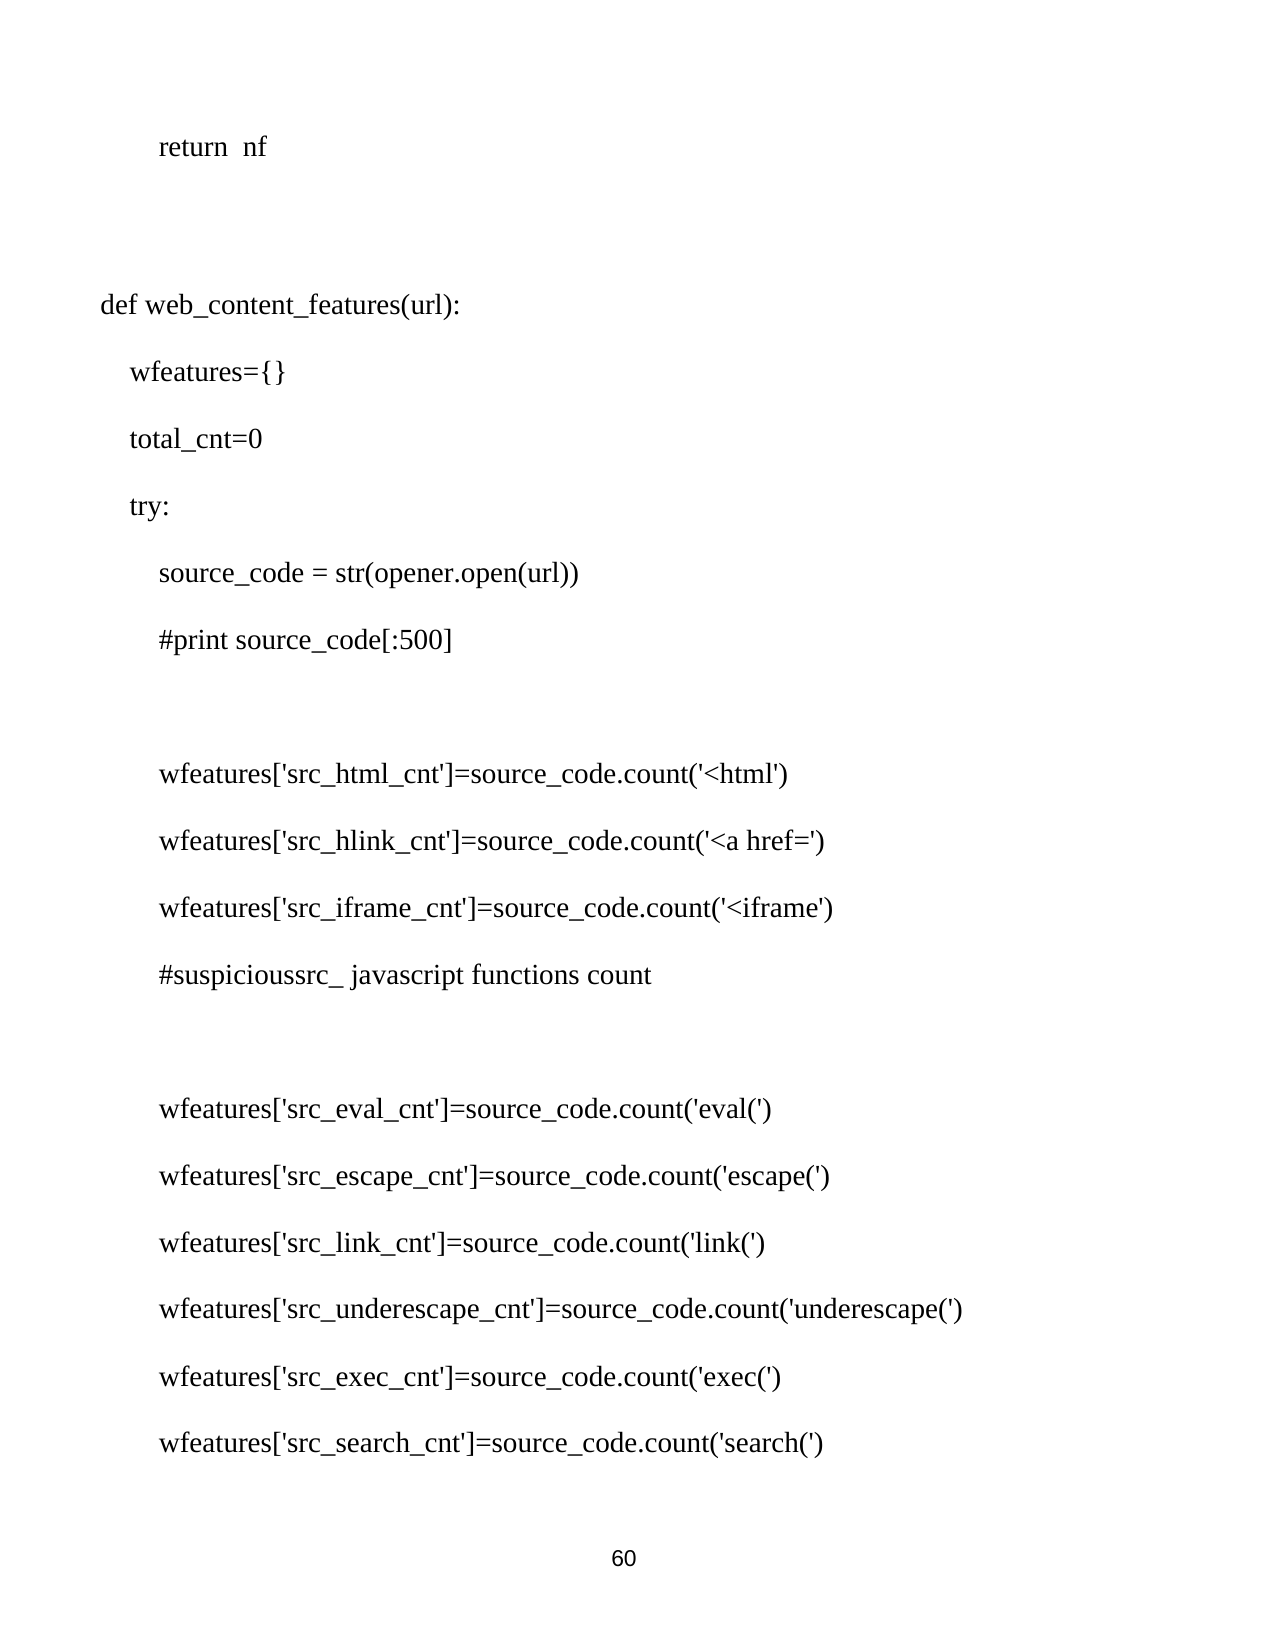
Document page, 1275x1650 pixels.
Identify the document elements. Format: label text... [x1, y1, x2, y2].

text def web_content_features(url): [100, 287, 1147, 321]
text wfeatures['src_underescape_cnt']=source_code.count('underescape(') [100, 1292, 1147, 1325]
text total_cnt=0 [100, 421, 1147, 454]
text wfeatures['src_iframe_cnt']=source_code.count('<iframe') [100, 890, 1147, 923]
text wfeatures={} [100, 354, 1147, 387]
text wfeatures['src_exec_cnt']=source_code.count('exec(') [100, 1359, 1147, 1392]
text return nf [100, 129, 1147, 163]
text source_code = str(opener.open(url)) [100, 555, 1147, 588]
text wfeatures['src_search_cnt']=source_code.count('search(') [100, 1426, 1147, 1459]
text try: [100, 488, 1147, 521]
text wfeatures['src_escape_cnt']=source_code.count('escape(') [100, 1158, 1147, 1191]
text wfeatures['src_html_cnt']=source_code.count('<html') [100, 756, 1147, 789]
text #suspicioussrc_ javascript functions count [100, 957, 1147, 990]
text #print source_code[:500] [100, 622, 1147, 655]
text wfeatures['src_hlink_cnt']=source_code.count('<a href=') [100, 823, 1147, 856]
text wfeatures['src_link_cnt']=source_code.count('link(') [100, 1225, 1147, 1258]
text wfeatures['src_eval_cnt']=source_code.count('eval(') [100, 1091, 1147, 1124]
